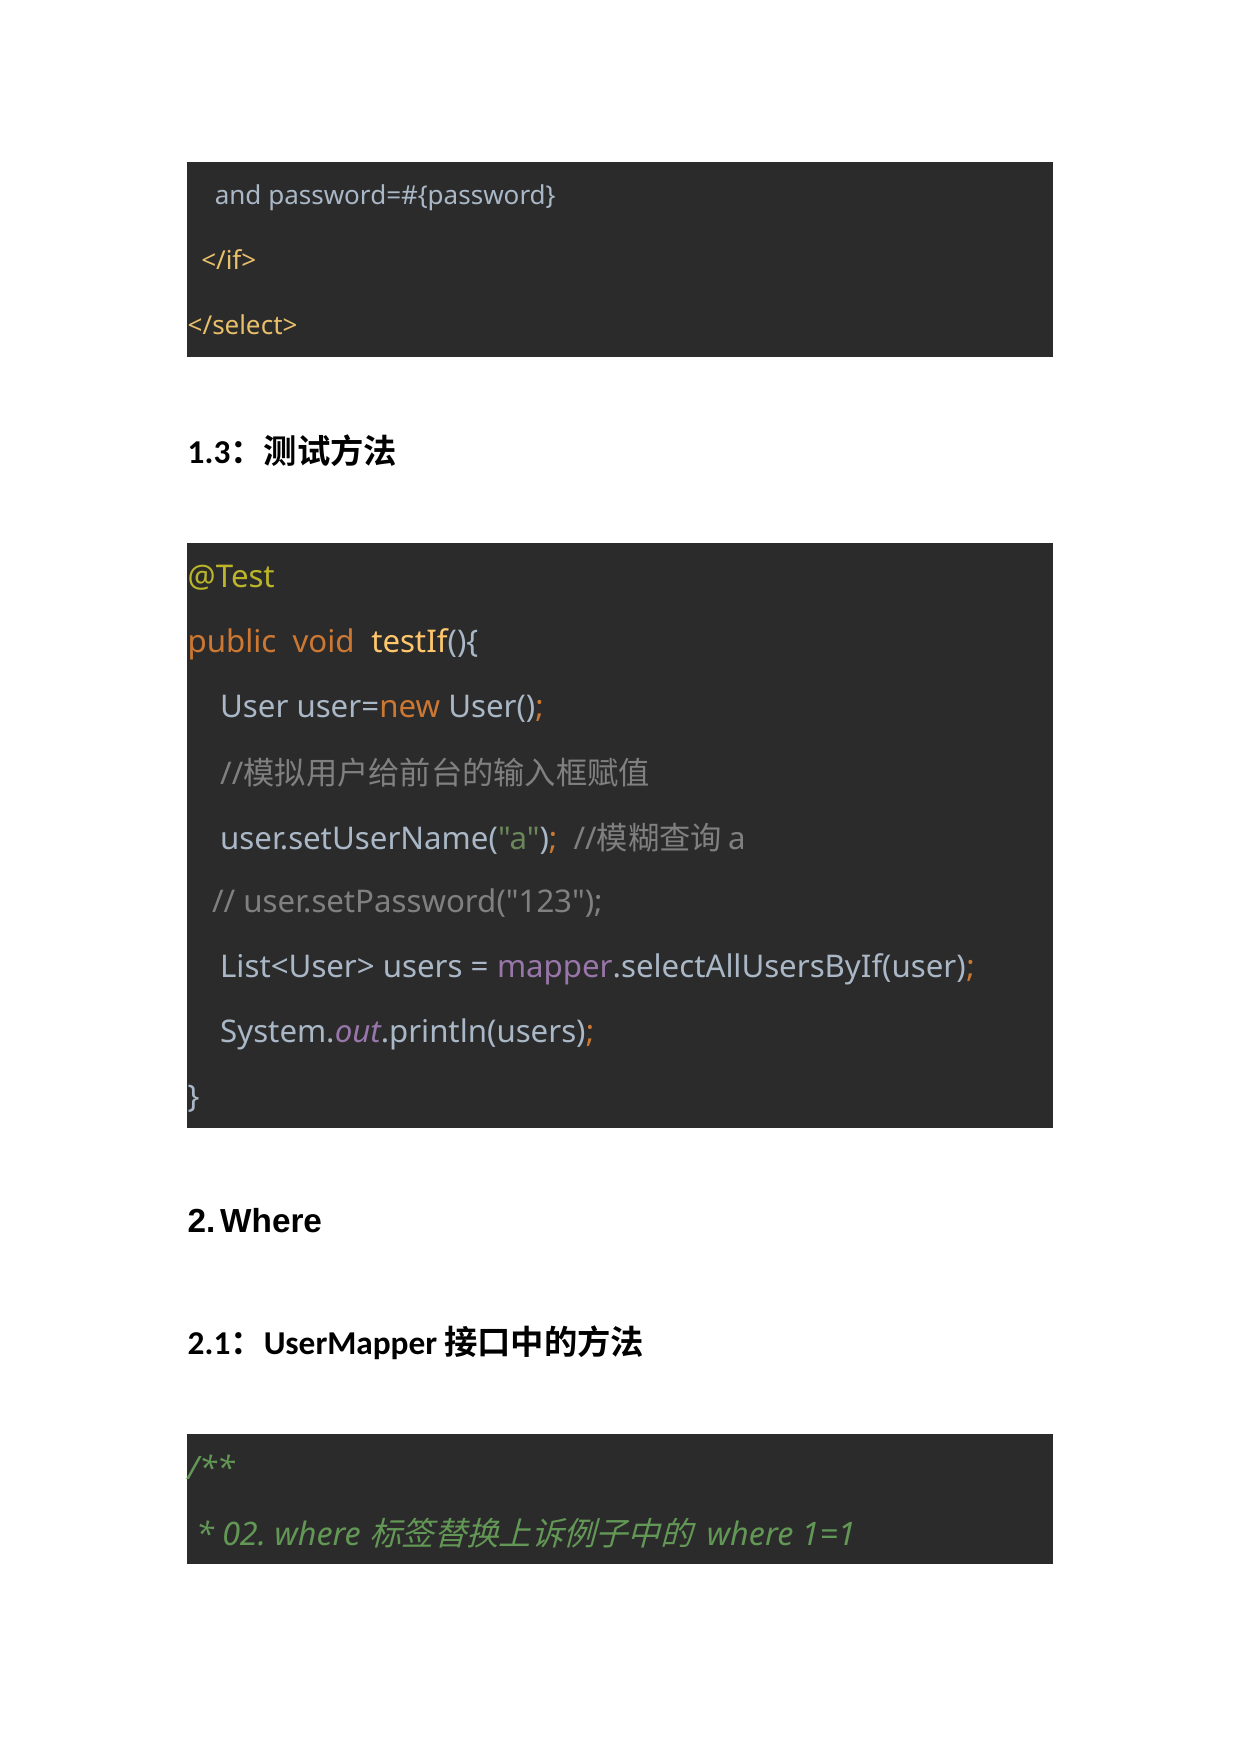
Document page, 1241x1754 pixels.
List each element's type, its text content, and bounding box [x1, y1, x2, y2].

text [187, 1434, 1053, 1564]
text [187, 162, 1053, 357]
text @Test public void testIf(){ User user=new User(); //模拟用户给前台的输入框赋值 user.setUserName("a"); //模糊查询a // user.setPassword("123"); List<User> users = mapper.selectAllUsersByIf(user); System.out.println(users); } [187, 543, 1053, 1128]
subtitle 1.3：测试方法 [187, 417, 1053, 482]
subtitle 2.1：UserMapper接口中的方法 [187, 1308, 1053, 1373]
subtitle Where [187, 1188, 1053, 1253]
